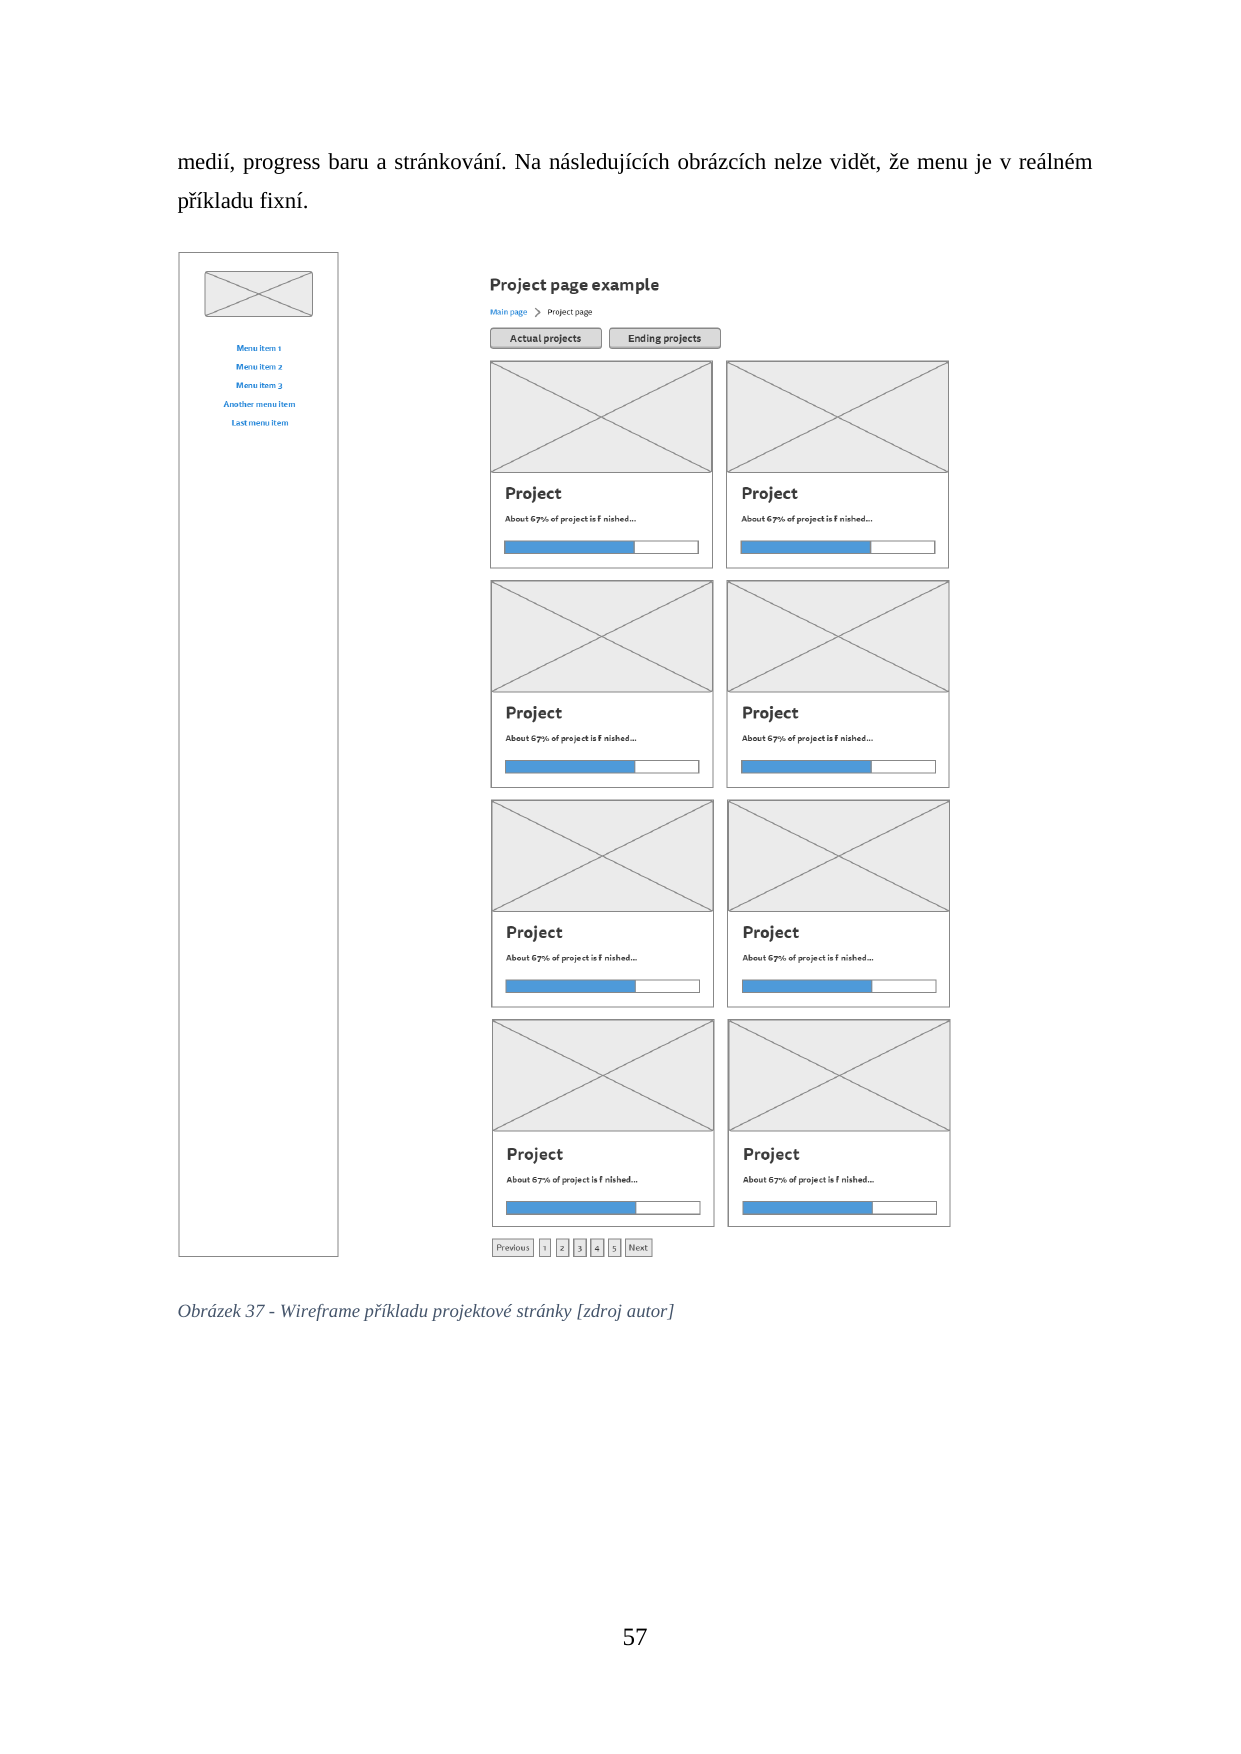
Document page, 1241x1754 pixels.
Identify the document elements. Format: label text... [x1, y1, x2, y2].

picture [177, 251, 1090, 1258]
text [177, 148, 1092, 213]
text Obrázek - Wireframe příkladu projektové stránky [zdroj autor] [177, 1300, 1092, 1322]
